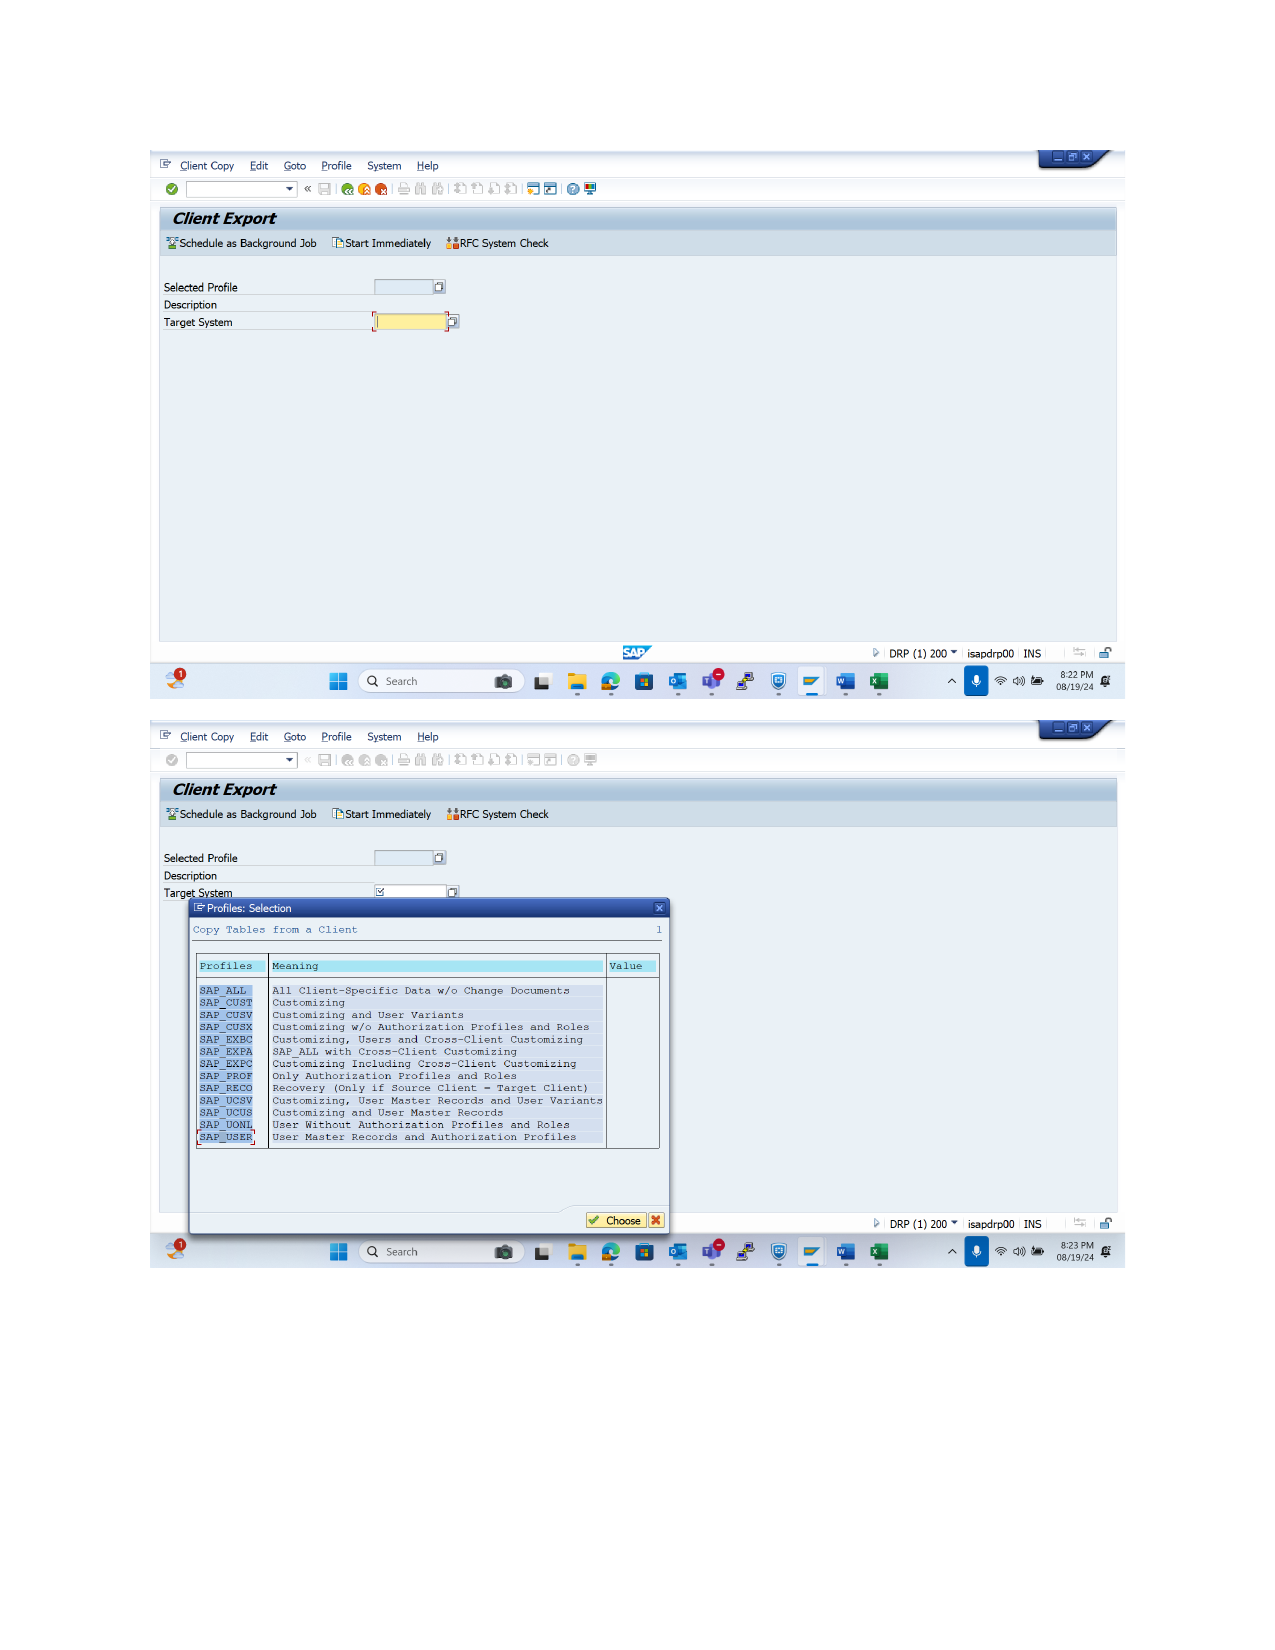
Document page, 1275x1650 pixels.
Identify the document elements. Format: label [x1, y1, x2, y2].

picture [150, 150, 1125, 699]
picture [150, 720, 1125, 1268]
